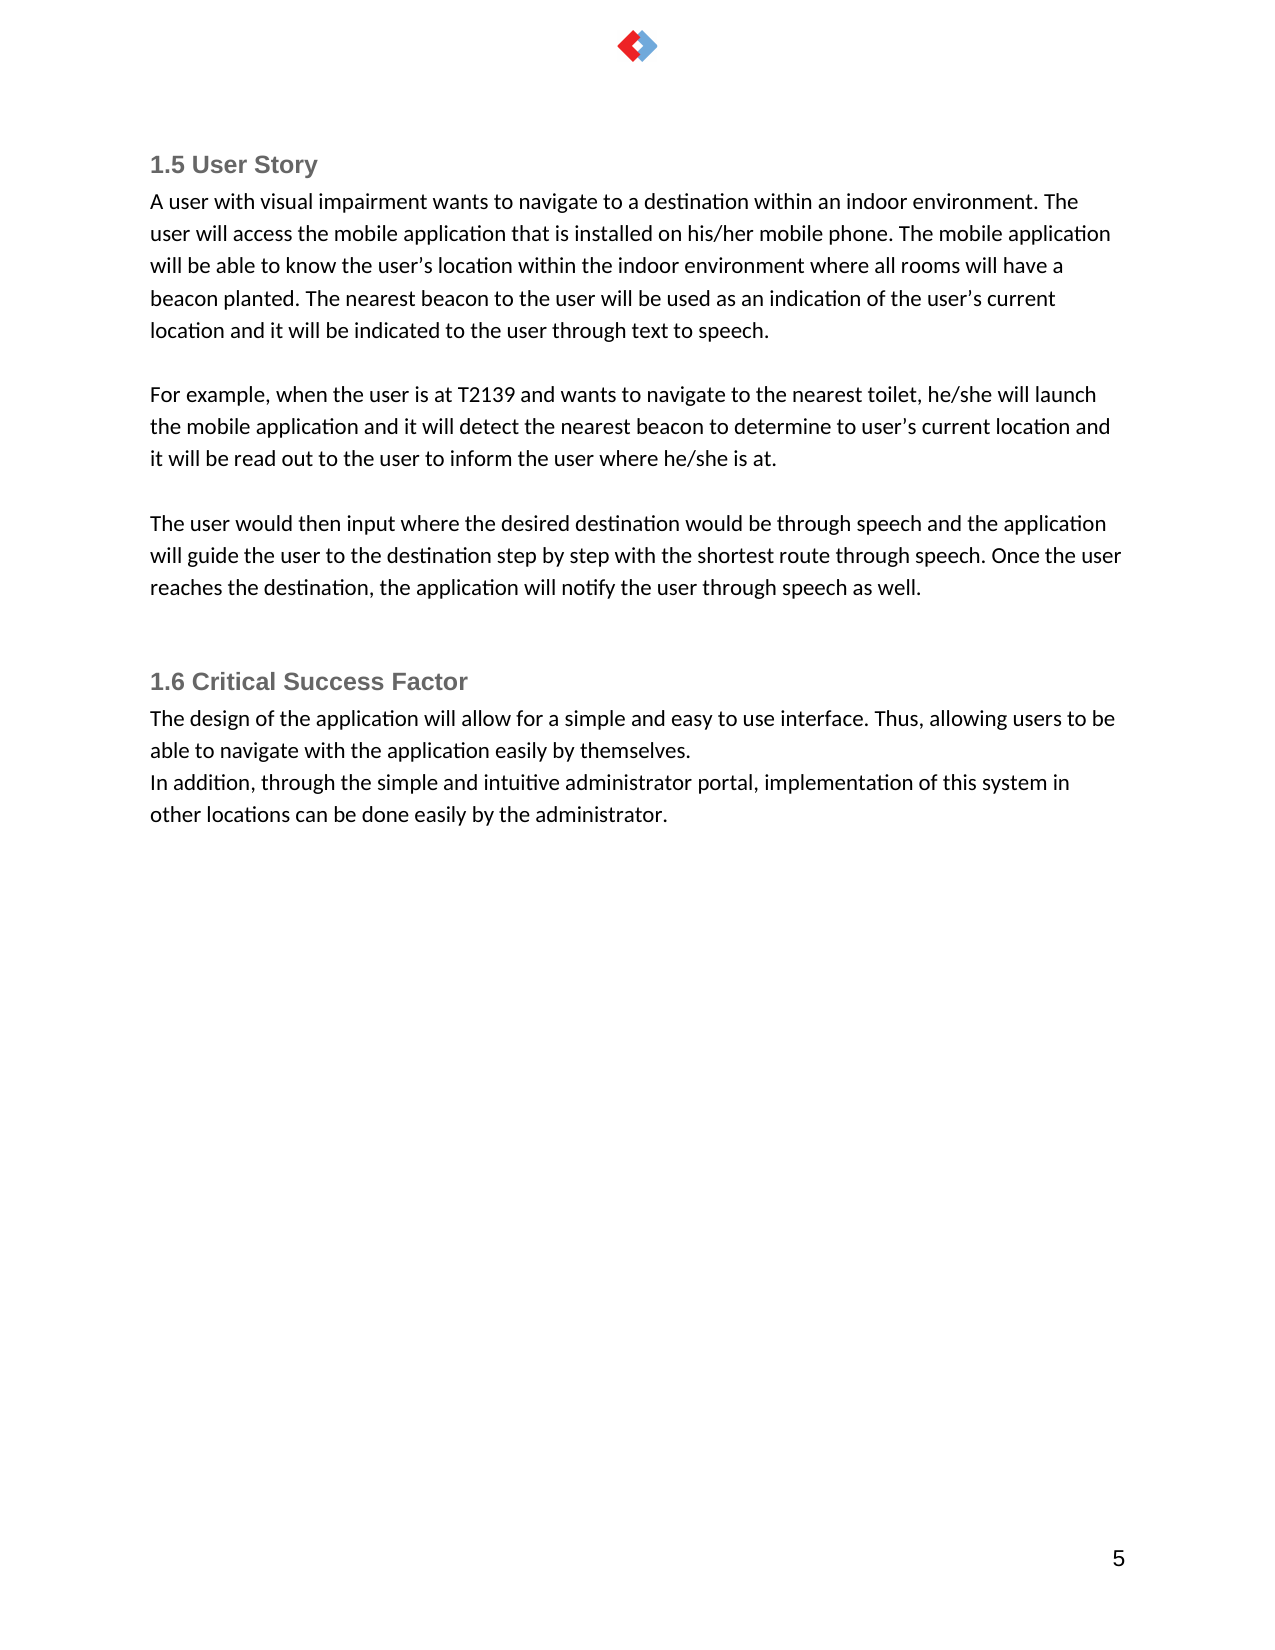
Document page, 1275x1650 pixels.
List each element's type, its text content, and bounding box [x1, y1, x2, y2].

text For example, when the user is at T2139 and wants to navigate to the nearest toilet, he/she will launch the mobile application and it will detect the nearest beacon to determine to user’s current location and it will be read out to the user to inform the user where he/she is at. [150, 380, 1125, 473]
text In addition, through the simple and intuitive administrator portal, implementation of this system in other locations can be done easily by the administrator. [150, 768, 1125, 828]
picture [617, 30, 658, 62]
text The user would then input where the desired destination would be through speech and the application will guide the user to the destination step by step with the shortest route through speech. Once the user reaches the destination, the application will notify the user through speech as well. [150, 509, 1125, 601]
text The design of the application will allow for a simple and easy to use interface. Thus, allowing users to be able to navigate with the application easily by themselves. [150, 704, 1125, 764]
text A user with visual impairment wants to navigate to a destination within an indoor environment. The user will access the mobile application that is installed on his/her mobile phone. The mobile application will be able to know the user’s location within the indoor environment where all rooms will have a beacon planted. The nearest beacon to the user will be used as an indication of the user’s current location and it will be indicated to the user through text to speech. [150, 187, 1125, 344]
subtitle 1.6 Critical Success Factor [150, 667, 1125, 696]
subtitle 1.5 User Story [150, 150, 1125, 179]
